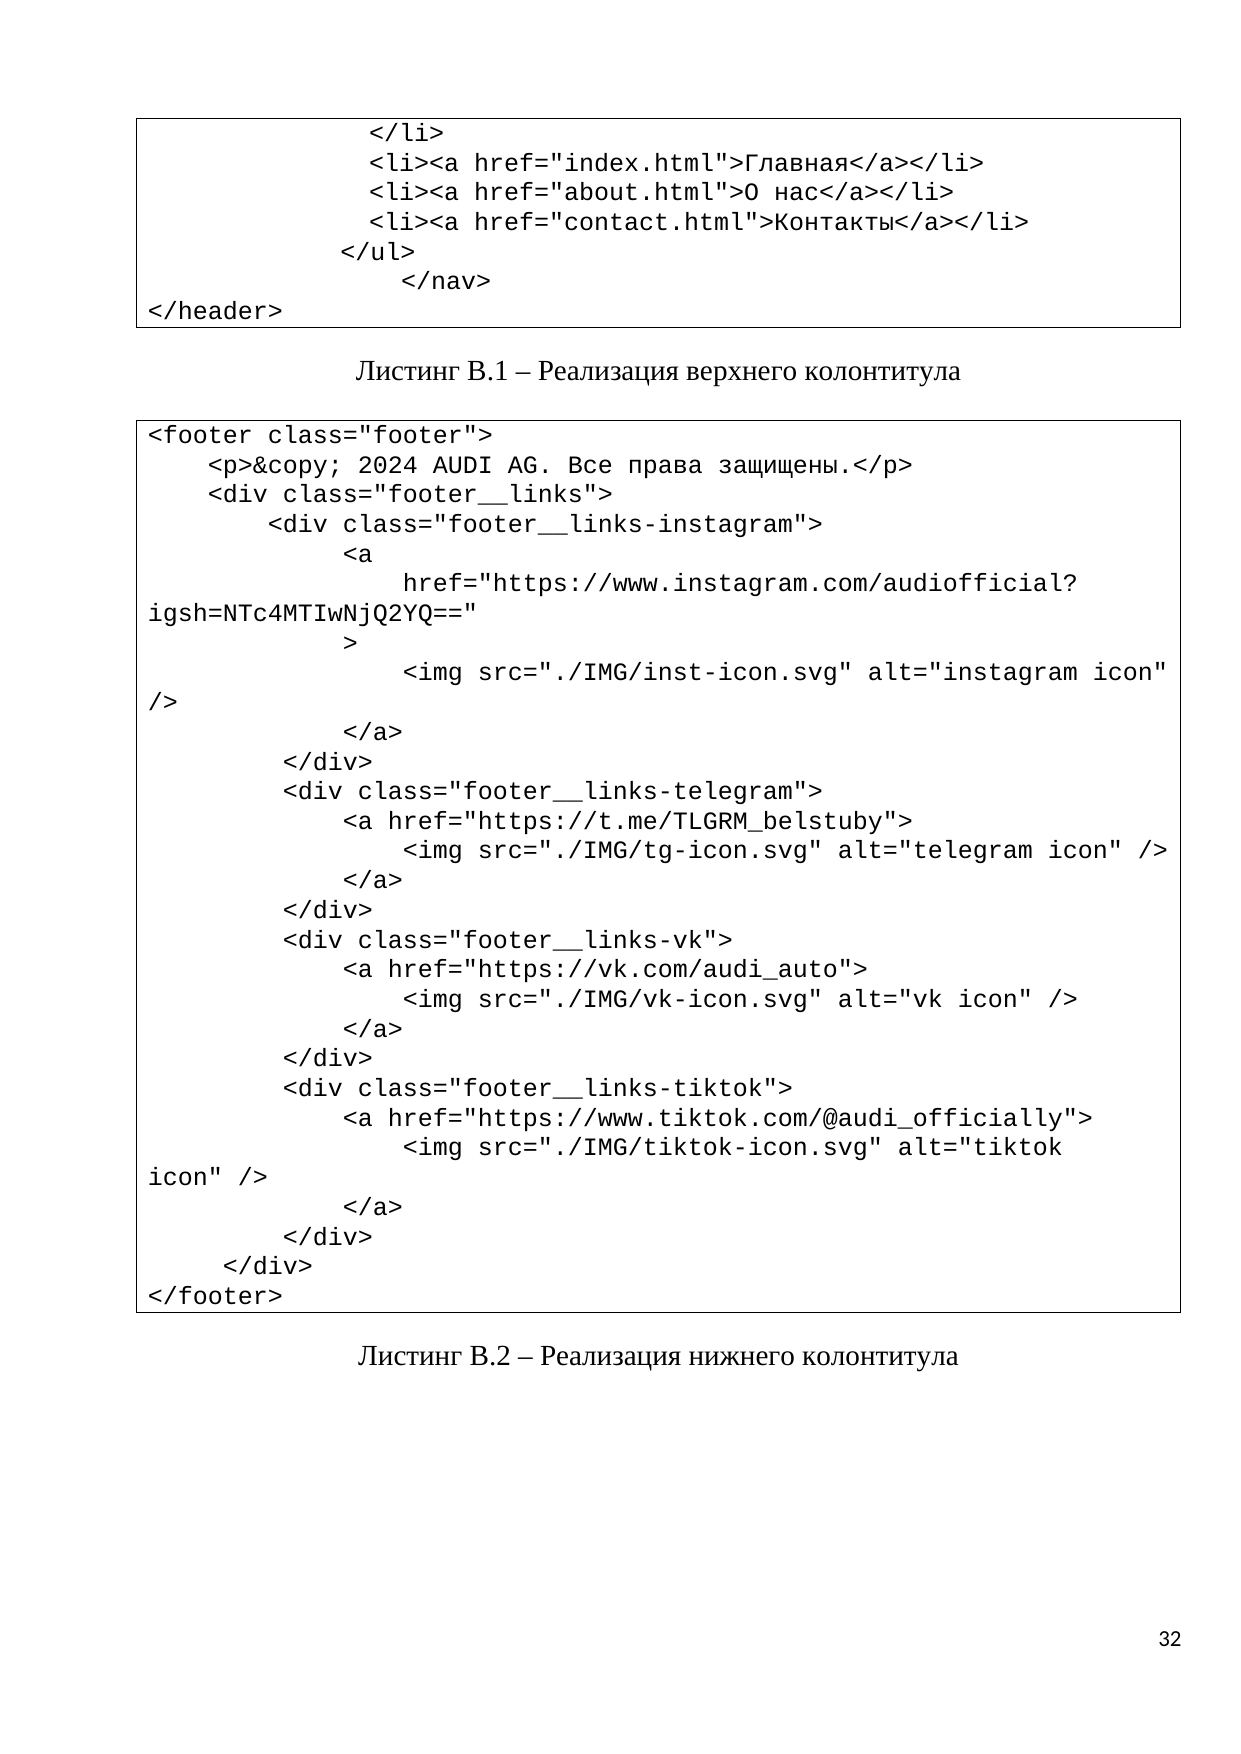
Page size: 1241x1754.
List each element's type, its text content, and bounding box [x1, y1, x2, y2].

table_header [137, 119, 1180, 327]
text Листинг В.2 – Реализация нижнего колонтитула [136, 1338, 1181, 1371]
table_header <footer class="footer"> <p>&copy; 2024 AUDI AG. Все права защищены.</p> <div class="footer__links"> <div class="footer__links-instagram"> <a href="https://www.instagram.com/audiofficial?igsh=NTc4MTIwNjQ2YQ==" > <img src="./IMG/inst-icon.svg" alt="instagram icon" /> </a> </div> <div class="footer__links-telegram"> <a href="https://t.me/TLGRM_belstuby"> <img src="./IMG/tg-icon.svg" alt="telegram icon" /> </a> </div> <div class="footer__links-vk"> <a href="https://vk.com/audi_auto"> <img src="./IMG/vk-icon.svg" alt="vk icon" /> </a> </div> <div class="footer__links-tiktok"> <a href="https://www.tiktok.com/@audi_officially"> <img src="./IMG/tiktok-icon.svg" alt="tiktok icon" /> </a> </div> </div> </footer> [137, 421, 1180, 1312]
text Листинг В.1 – Реализация верхнего колонтитула [136, 353, 1181, 387]
